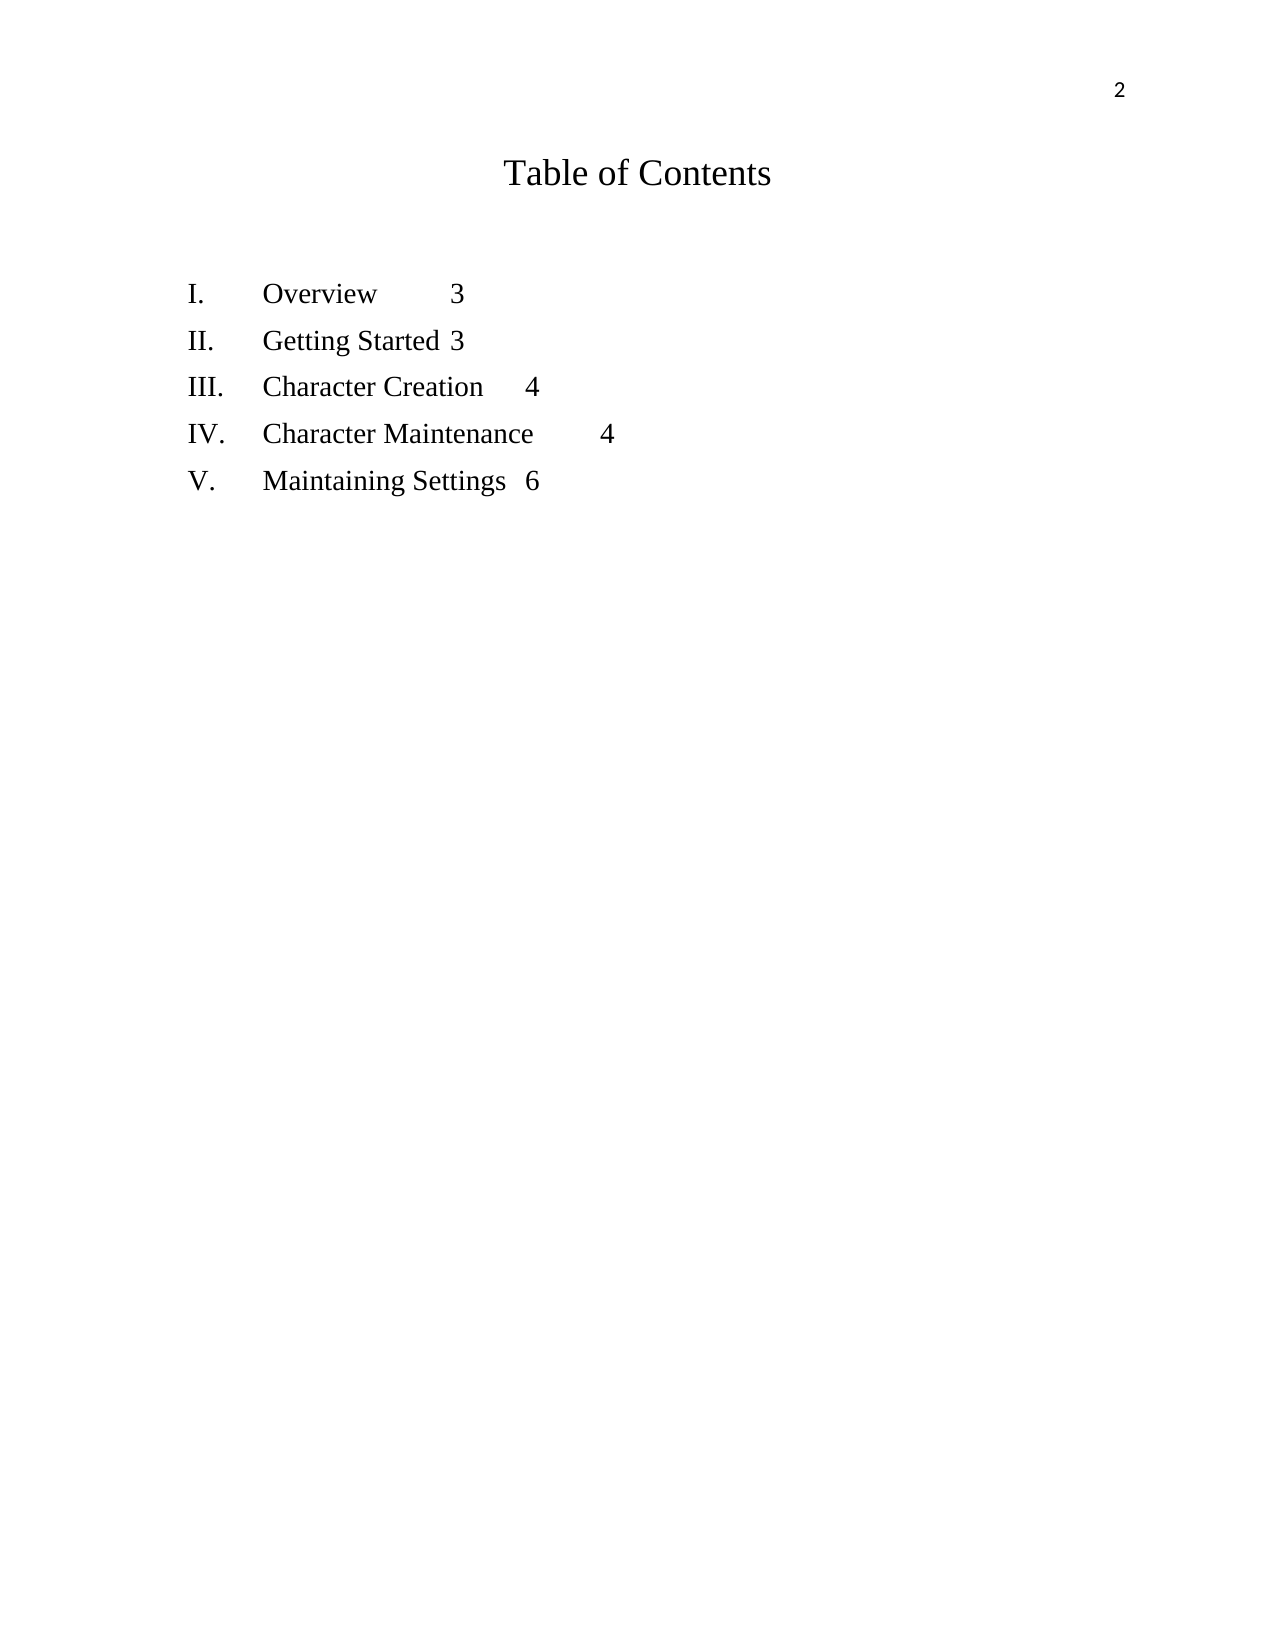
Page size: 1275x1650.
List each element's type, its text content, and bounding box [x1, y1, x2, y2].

list Getting Started 3 [187, 323, 1125, 357]
text Table of Contents [150, 150, 1125, 193]
list Overview 3 [187, 276, 1125, 310]
list Character Maintenance 4 [187, 416, 1125, 450]
list Maintaining Settings 6 [187, 463, 1125, 496]
list Character Creation 4 [187, 369, 1125, 403]
